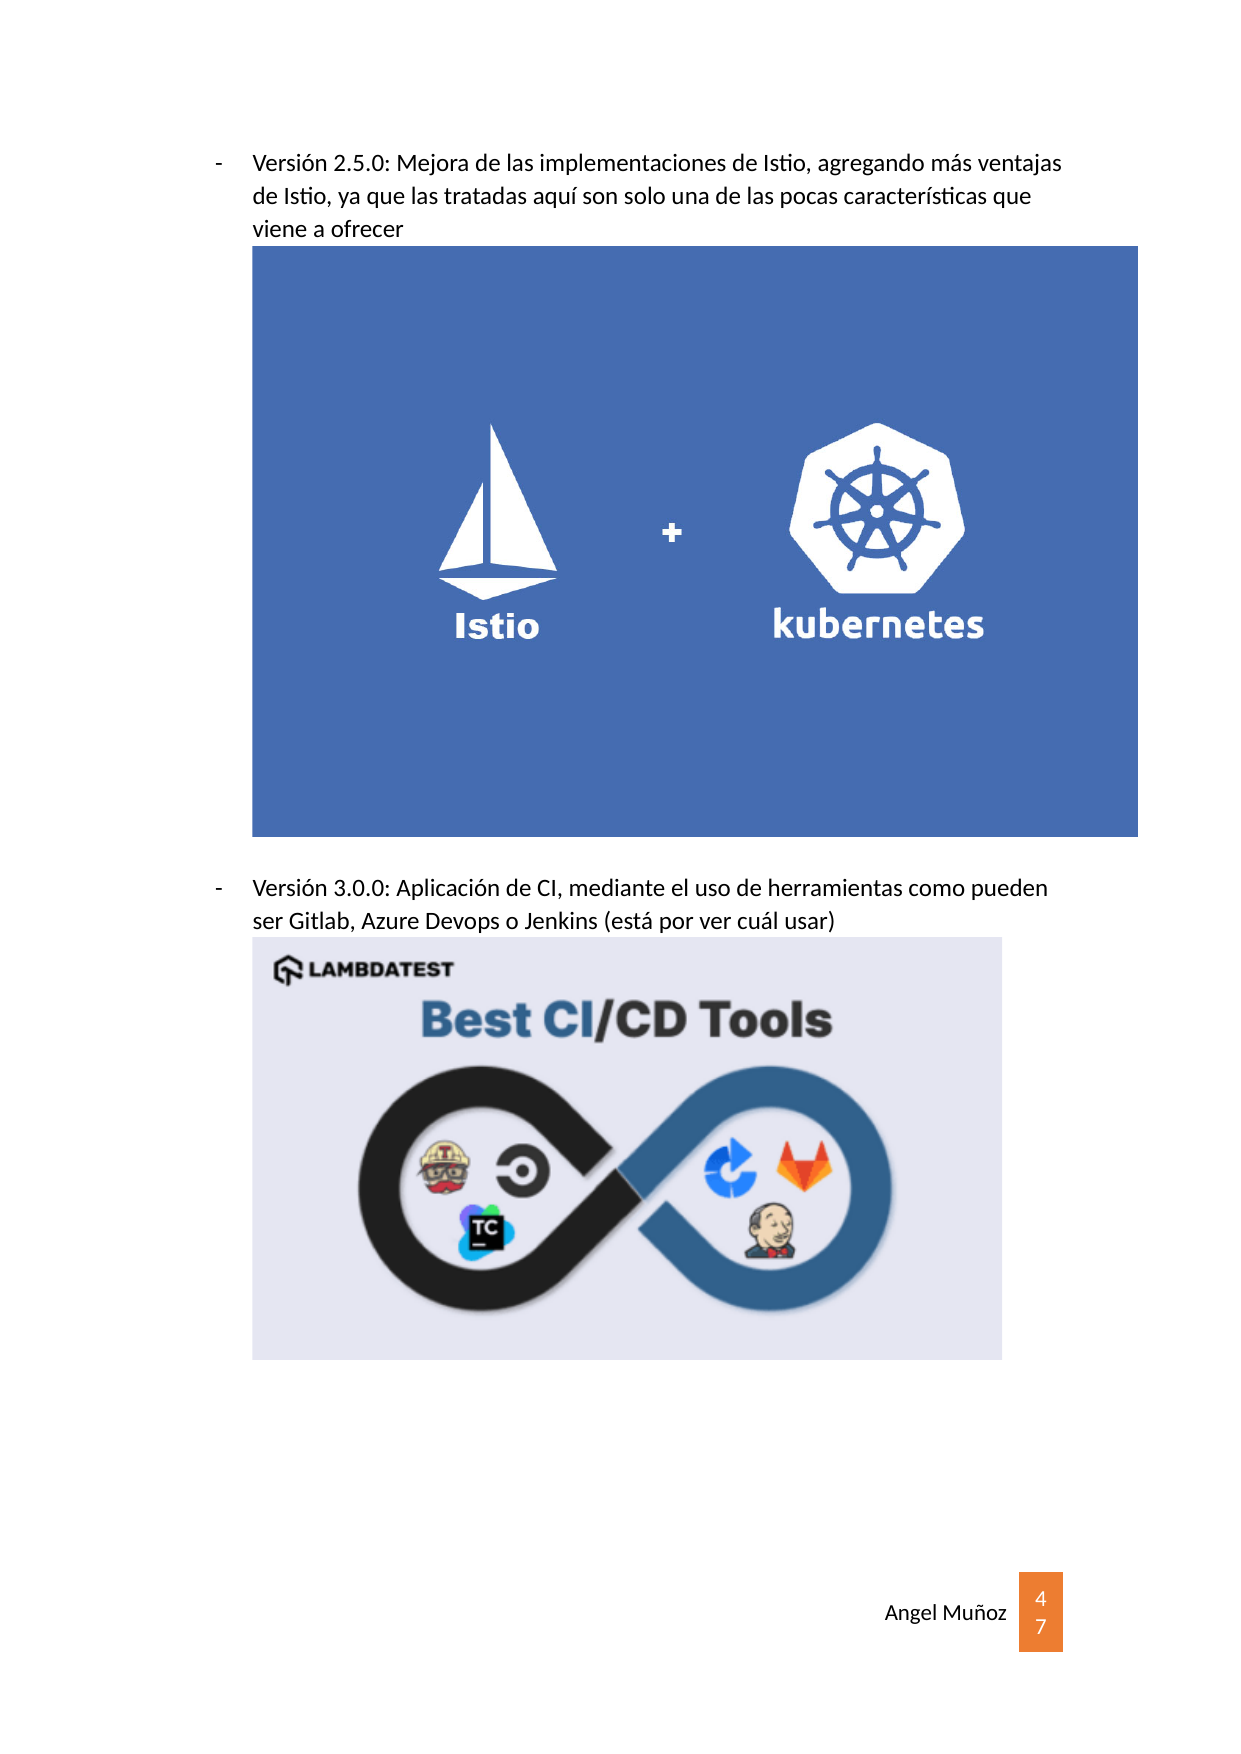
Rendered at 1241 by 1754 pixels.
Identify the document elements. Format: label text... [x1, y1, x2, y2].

picture [252, 246, 1138, 837]
picture [252, 937, 1003, 1360]
list Versión 3.0.0: Aplicación de CI, mediante el uso de herramientas como pueden ser Gitlab, Azure Devops o Jenkins (está por ver cuál usar) [215, 872, 1063, 935]
list Versión 2.5.0: Mejora de las implementaciones de Istio, agregando más ventajas de Istio, ya que las tratadas aquí son solo una de las pocas características que viene a ofrecer [215, 148, 1063, 244]
